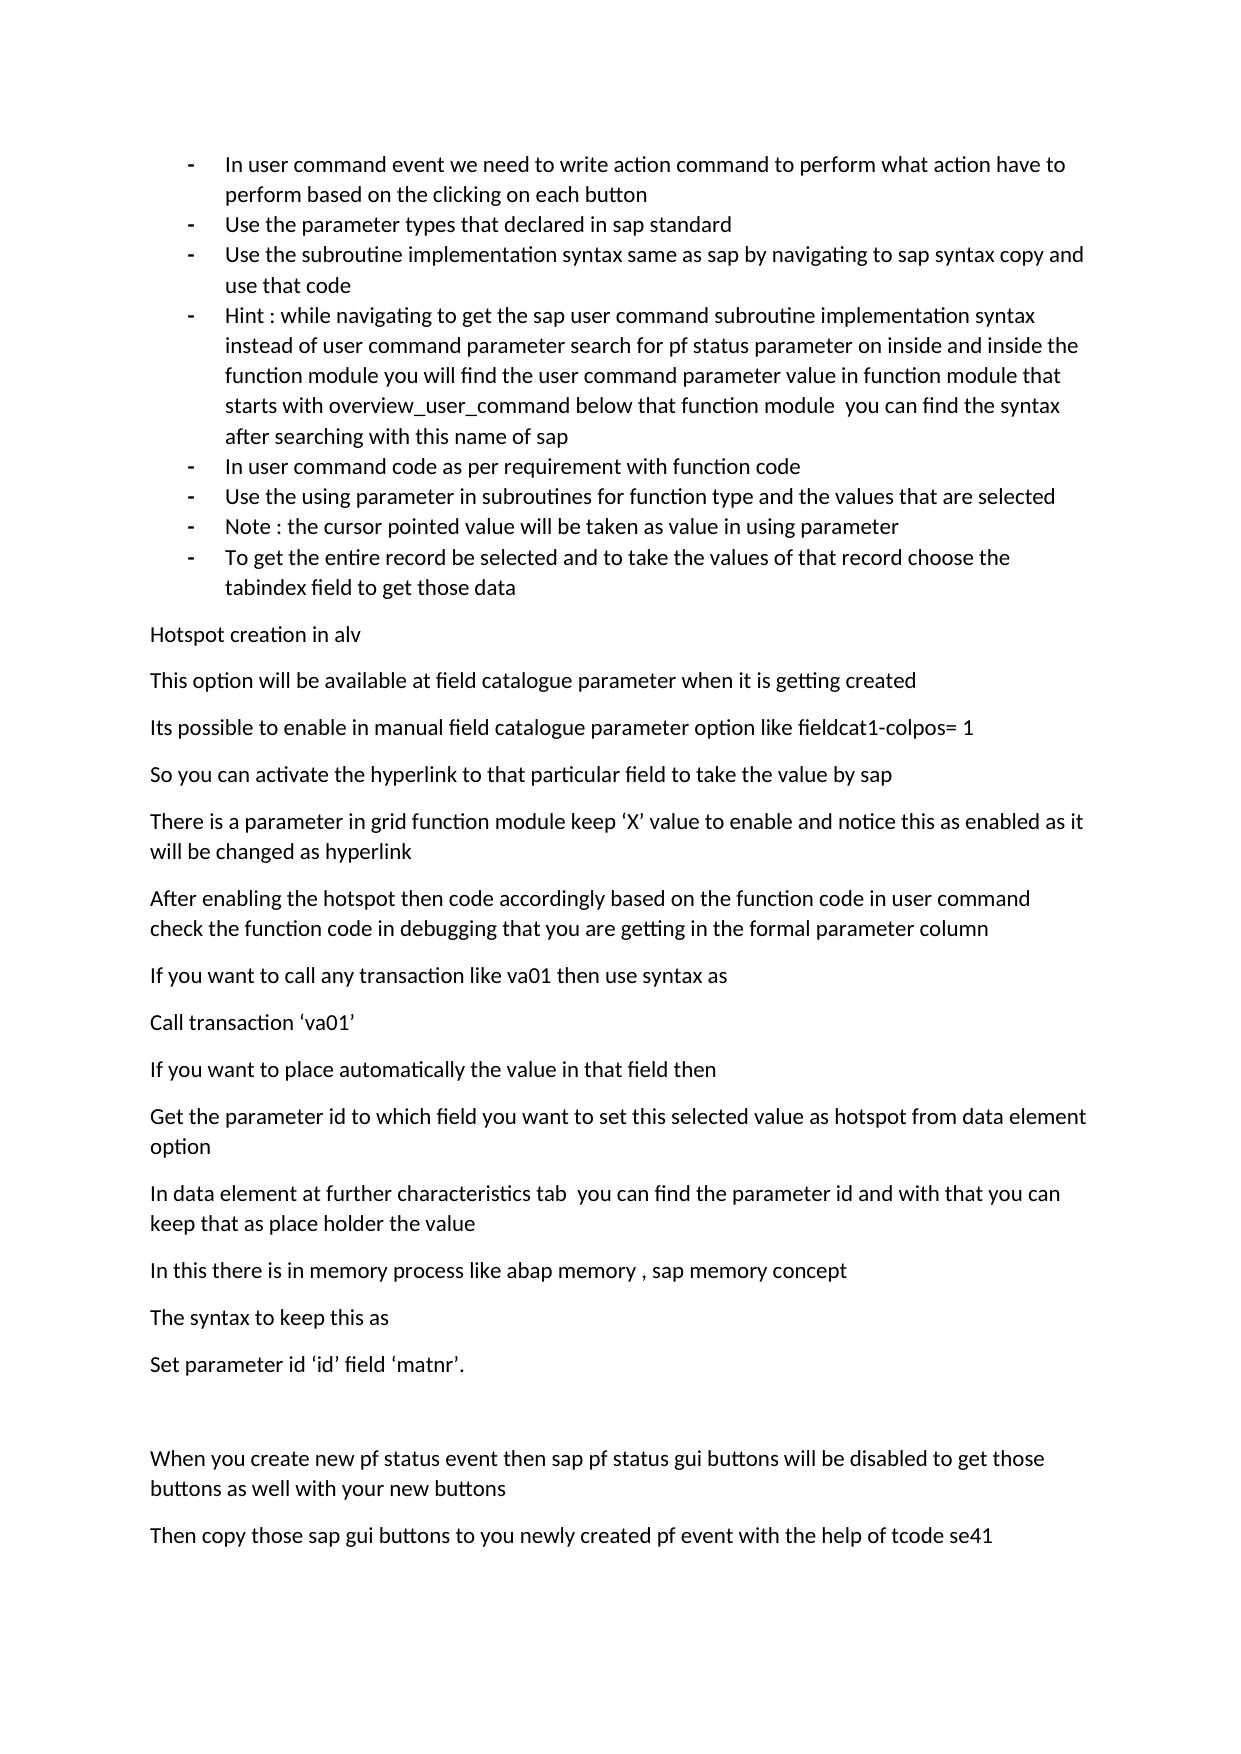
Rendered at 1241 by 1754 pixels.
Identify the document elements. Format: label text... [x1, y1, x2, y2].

text So you can activate the hyperlink to that particular field to take the value by sap [150, 760, 1090, 788]
text There is a parameter in grid function module keep ‘X’ value to enable and notice this as enabled as it will be changed as hyperlink [150, 807, 1090, 866]
list In user command code as per requirement with function code [187, 452, 1090, 480]
list Use the subroutine implementation syntax same as sap by navigating to sap syntax copy and use that code [187, 241, 1090, 299]
text After enabling the hotspot then code accordingly based on the function code in user command check the function code in debugging that you are getting in the formal parameter column [150, 884, 1090, 943]
text Then copy those sap gui buttons to you newly created pf event with the help of tcode se41 [150, 1521, 1090, 1549]
list Use the parameter types that declared in sap standard [187, 210, 1090, 238]
text When you create new pf status event then sap pf status gui buttons will be disabled to get those buttons as well with your new buttons [150, 1444, 1090, 1502]
text In this there is in memory process like abap memory , sap memory concept [150, 1256, 1090, 1284]
text If you want to call any transaction like va01 then use syntax as [150, 961, 1090, 989]
text In data element at further characteristics tab you can find the parameter id and with that you can keep that as place holder the value [150, 1179, 1090, 1237]
text Its possible to enable in manual field catalogue parameter option like fieldcat1-colpos= 1 [150, 713, 1090, 742]
text Call transaction ‘va01’ [150, 1008, 1090, 1036]
text The syntax to keep this as [150, 1303, 1090, 1331]
list In user command event we need to write action command to perform what action have to perform based on the clicking on each button [187, 150, 1090, 208]
text Hotspot creation in alv [150, 620, 1090, 648]
list To get the entire record be selected and to take the values of that record choose the tabindex field to get those data [187, 543, 1090, 601]
list Note : the cursor pointed value will be taken as value in using parameter [187, 512, 1090, 541]
list Hint : while navigating to get the sap user command subroutine implementation syntax instead of user command parameter search for pf status parameter on inside and inside the function module you will find the user command parameter value in function module that starts with overview_user_command below that function module you can find the syntax after searching with this name of sap [187, 301, 1090, 450]
text If you want to place automatically the value in that field then [150, 1055, 1090, 1083]
list Use the using parameter in subroutines for function type and the values that are selected [187, 482, 1090, 510]
text Get the parameter id to which field you want to set this selected value as hotspot from data element option [150, 1102, 1090, 1160]
text Set parameter id ‘id’ field ‘matnr’. [150, 1350, 1090, 1378]
text This option will be available at field catalogue parameter when it is getting created [150, 667, 1090, 695]
